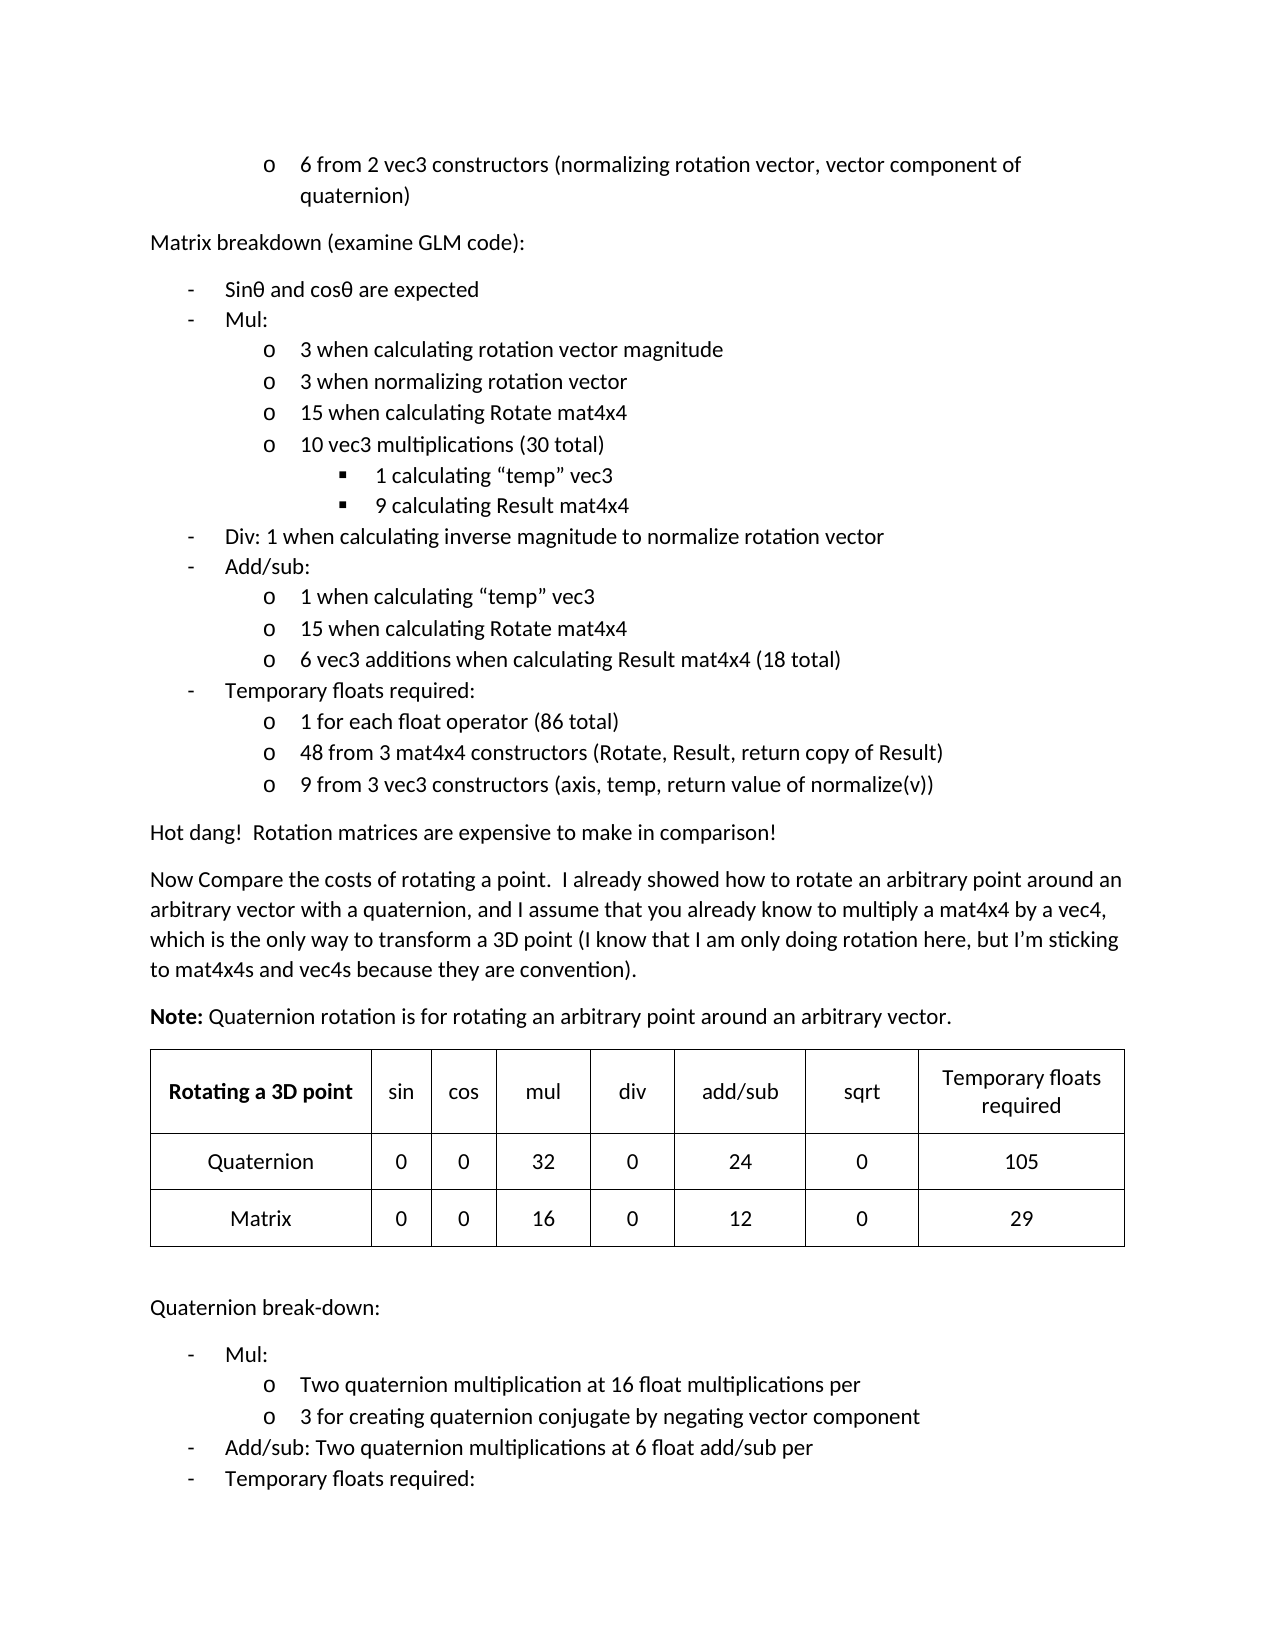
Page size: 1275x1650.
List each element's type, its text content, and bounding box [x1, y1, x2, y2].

table_cell Matrix [151, 1190, 371, 1246]
table_cell 105 [919, 1134, 1124, 1189]
table_cell 0 [432, 1134, 496, 1189]
table_header add/sub [675, 1050, 805, 1132]
table_cell 0 [591, 1134, 674, 1189]
text Hot dang! Rotation matrices are expensive to make in comparison! [150, 818, 1125, 846]
text Now Compare the costs of rotating a point. I already showed how to rotate an arbitrary point around an arbitrary vector with a quaternion, and I assume that you already know to multiply a mat4x4 by a vec4, which is the only way to transform a 3D point (I know that I am only doing rotation here, but I’m sticking to mat4x4s and vec4s because they are convention). [150, 865, 1125, 983]
table_cell 32 [497, 1134, 590, 1189]
table_header sin [372, 1050, 431, 1132]
list Sinθ and cosθ are expected [187, 275, 1125, 303]
list 15 when calculating Rotate mat4x4 [262, 398, 1125, 428]
table_header sqrt [806, 1050, 918, 1132]
list 1 for each float operator (86 total) [262, 707, 1125, 736]
text Note: Quaternion rotation is for rotating an arbitrary point around an arbitrary vector. [150, 1002, 1125, 1030]
text Quaternion break-down: [150, 1293, 1125, 1321]
list 15 when calculating Rotate mat4x4 [262, 614, 1125, 643]
table_header mul [497, 1050, 590, 1132]
list 3 when normalizing rotation vector [262, 367, 1125, 396]
table_header div [591, 1050, 674, 1132]
list Add/sub: [187, 552, 1125, 580]
table_cell 12 [675, 1190, 805, 1246]
list Div: 1 when calculating inverse magnitude to normalize rotation vector [187, 522, 1125, 550]
table_header Temporary floats required [919, 1050, 1124, 1132]
list Temporary floats required: [187, 1464, 1125, 1492]
table_cell 16 [497, 1190, 590, 1246]
list 6 vec3 additions when calculating Result mat4x4 (18 total) [262, 645, 1125, 674]
list Temporary floats required: [187, 677, 1125, 704]
table_cell 29 [919, 1190, 1124, 1246]
list 3 when calculating rotation vector magnitude [262, 336, 1125, 365]
list Add/sub: Two quaternion multiplications at 6 float add/sub per [187, 1433, 1125, 1461]
list 9 from 3 vec3 constructors (axis, temp, return value of normalize(v)) [262, 770, 1125, 799]
list 1 when calculating “temp” vec3 [262, 582, 1125, 611]
table_cell Quaternion [151, 1134, 371, 1189]
table_header cos [432, 1050, 496, 1132]
table_cell 0 [806, 1190, 918, 1246]
table_header Rotating a 3D point [151, 1050, 371, 1132]
list Two quaternion multiplication at 16 float multiplications per [262, 1371, 1125, 1400]
list 6 from 2 vec3 constructors (normalizing rotation vector, vector component of quaternion) [262, 150, 1125, 209]
list 1 calculating “temp” vec3 [337, 461, 1125, 489]
table_cell 0 [432, 1190, 496, 1246]
table_cell 24 [675, 1134, 805, 1189]
list 48 from 3 mat4x4 constructors (Rotate, Result, return copy of Result) [262, 738, 1125, 767]
table_cell 0 [591, 1190, 674, 1246]
text Matrix breakdown (examine GLM code): [150, 228, 1125, 256]
list 9 calculating Result mat4x4 [337, 492, 1125, 519]
list Mul: [187, 1340, 1125, 1368]
table_cell 0 [372, 1134, 431, 1189]
list 3 for creating quaternion conjugate by negating vector component [262, 1402, 1125, 1431]
table_cell 0 [372, 1190, 431, 1246]
list 10 vec3 multiplications (30 total) [262, 430, 1125, 459]
table_cell 0 [806, 1134, 918, 1189]
list Mul: [187, 305, 1125, 333]
